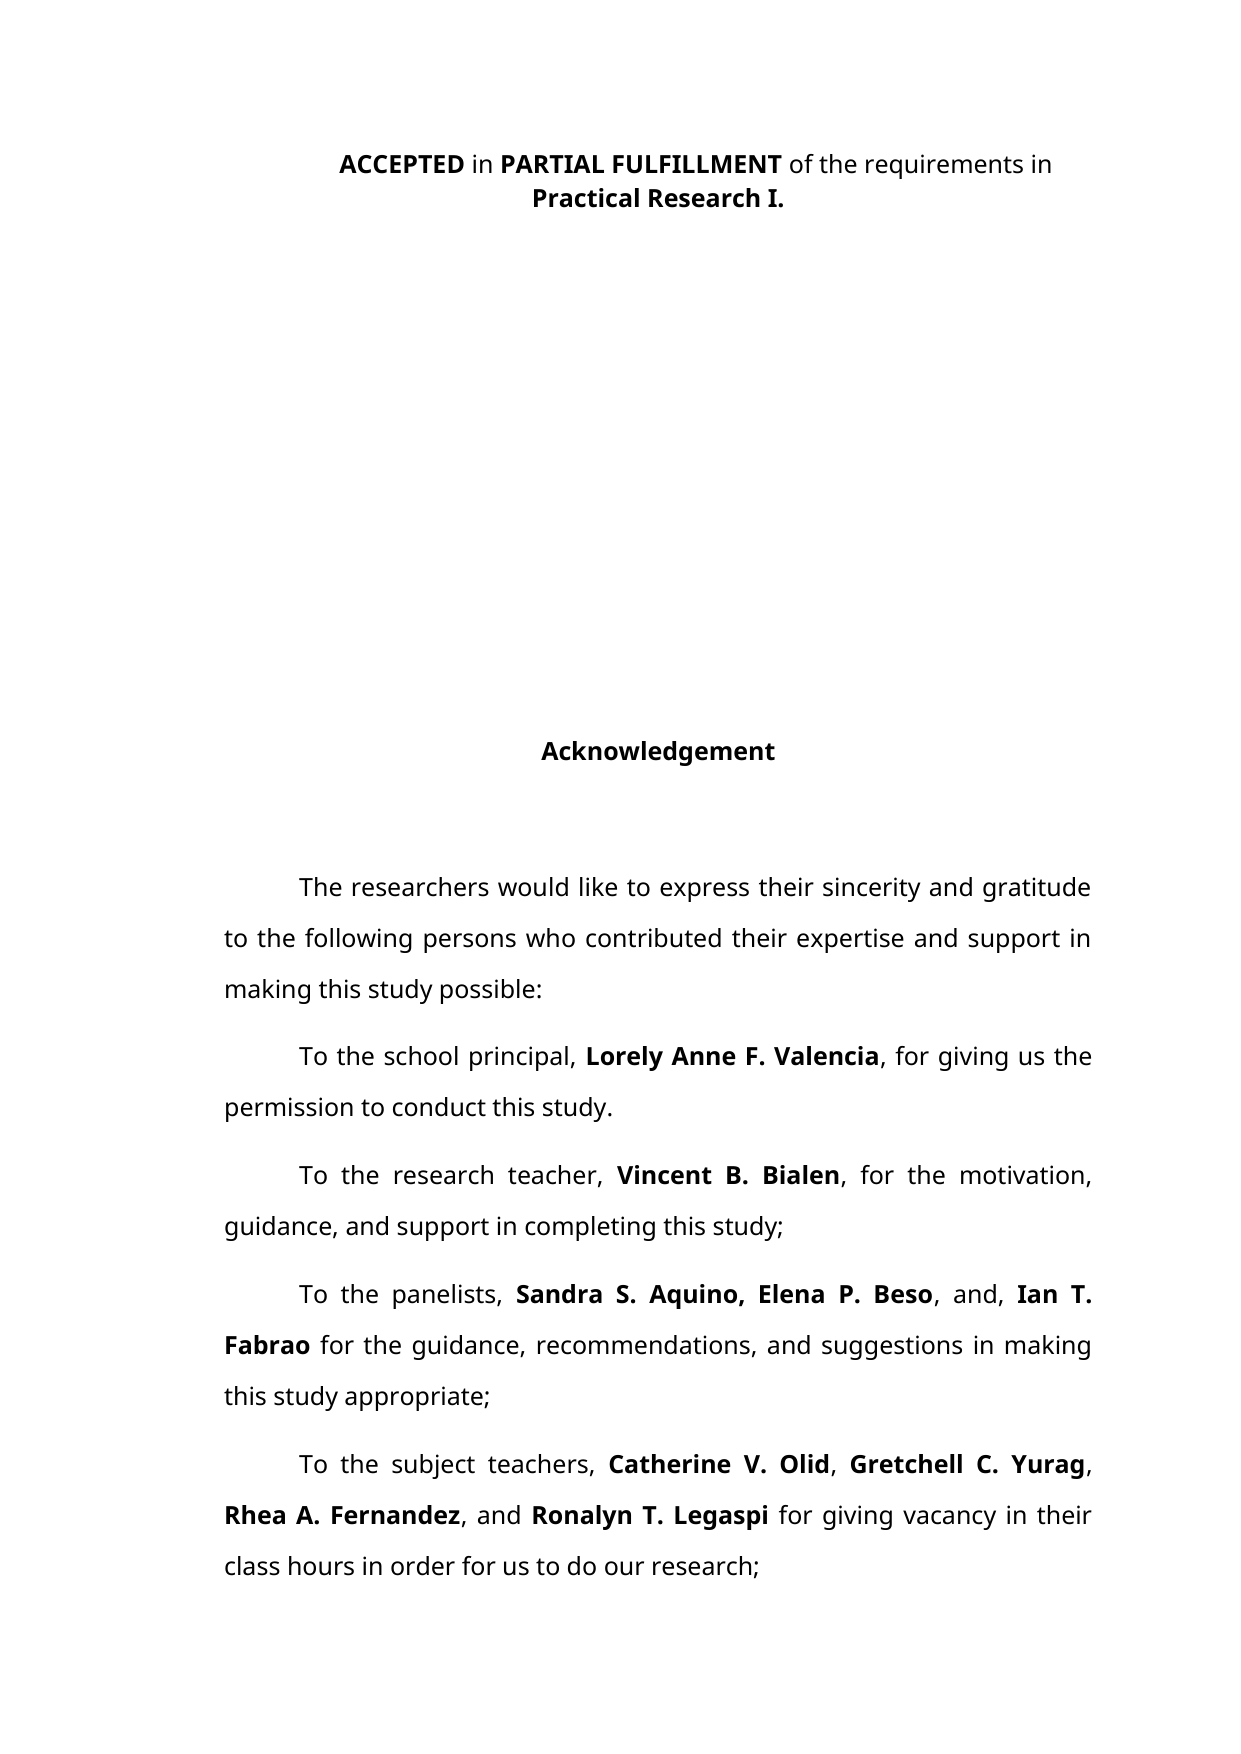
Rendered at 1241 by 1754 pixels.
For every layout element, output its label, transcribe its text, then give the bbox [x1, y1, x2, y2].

text ACCEPTED in PARTIAL FULFILLMENT of the requirements in Practical Research I. [224, 147, 1093, 215]
text The researchers would like to express their sincerity and gratitude to the following persons who contributed their expertise and support in making this study possible: [224, 869, 1093, 1005]
text To the research teacher, Vincent B. Bialen, for the motivation, guidance, and support in completing this study; [224, 1158, 1093, 1243]
text To the school principal, Lorely Anne F. Valencia, for giving us the permission to conduct this study. [224, 1039, 1093, 1124]
text Acknowledgement [224, 734, 1093, 768]
text To the panelists, Sandra S. Aquino, Elena P. Beso, and, Ian T. Fabrao for the guidance, recommendations, and suggestions in making this study appropriate; [224, 1276, 1093, 1413]
text To the subject teachers, Catherine V. Olid, Gretchell C. Yurag, Rhea A. Fernandez, and Ronalyn T. Legaspi for giving vacancy in their class hours in order for us to do our research; [224, 1446, 1093, 1582]
